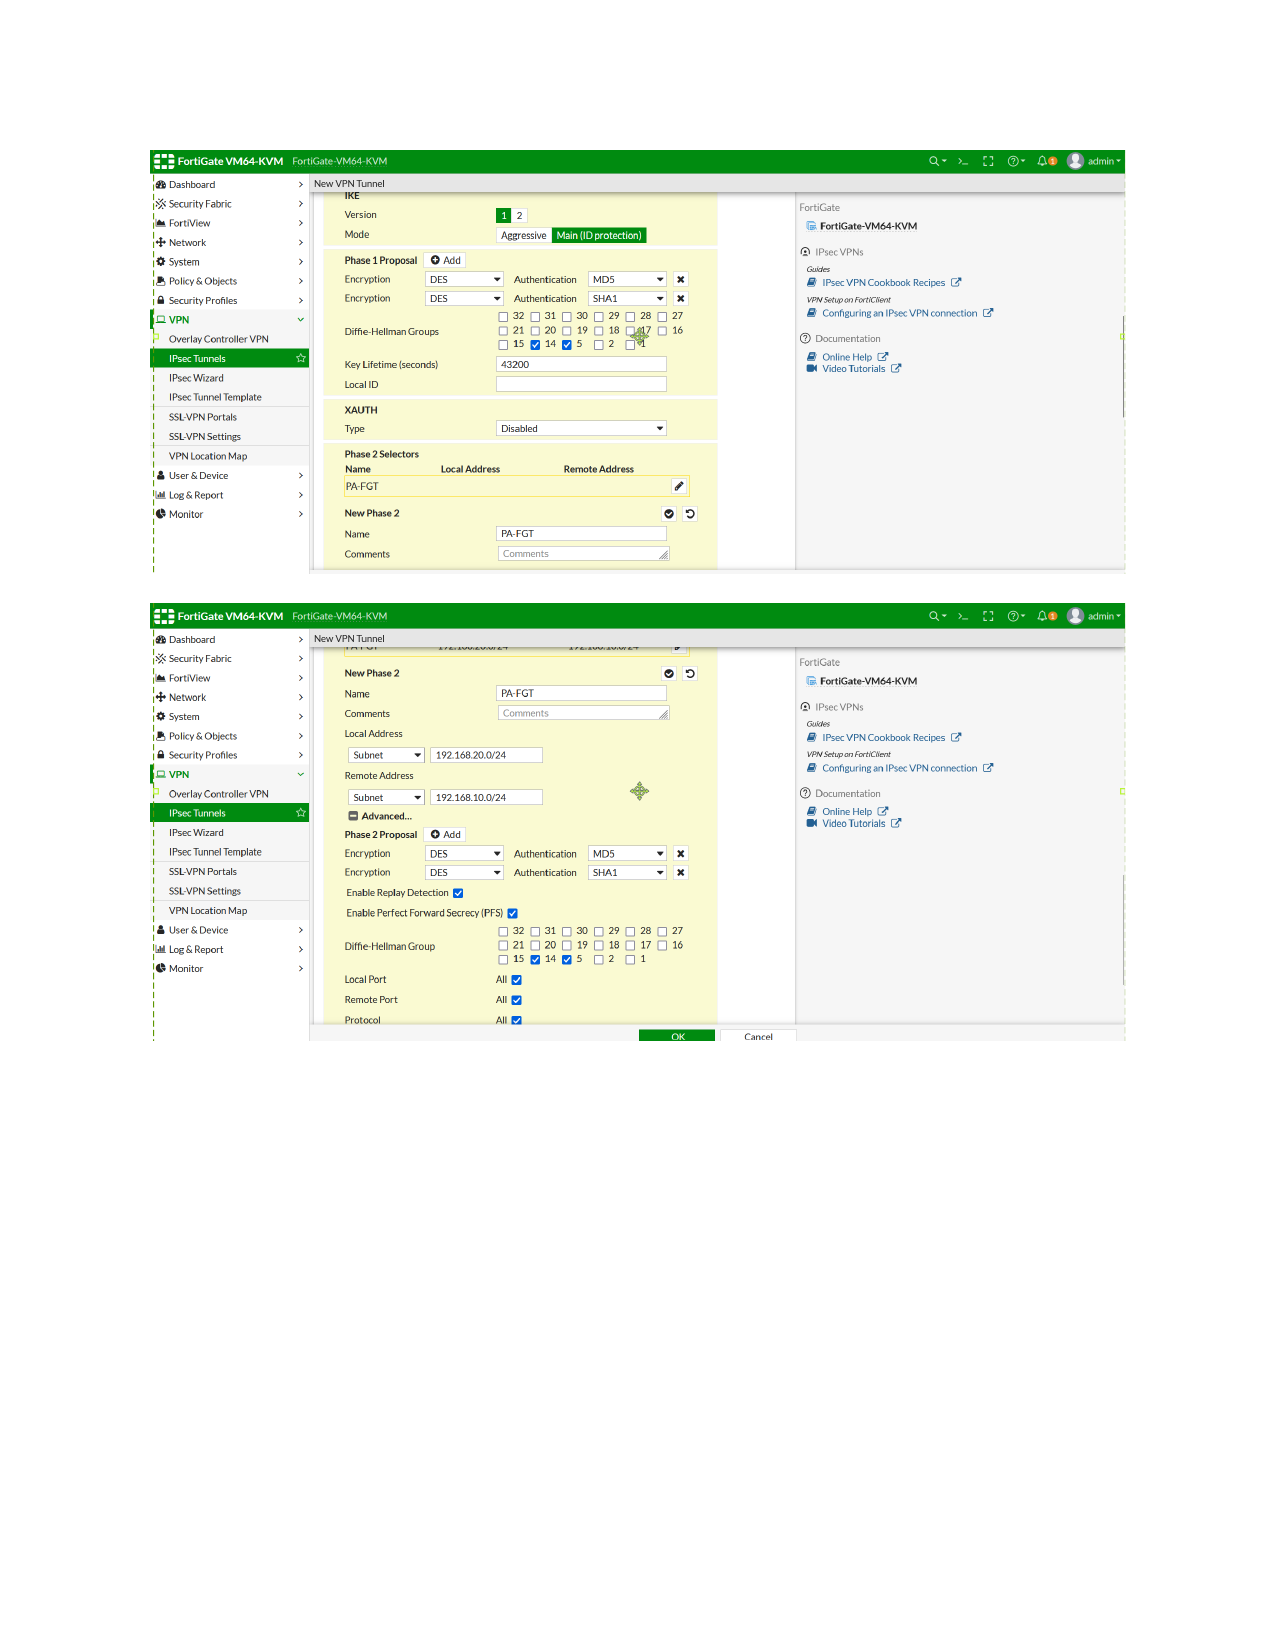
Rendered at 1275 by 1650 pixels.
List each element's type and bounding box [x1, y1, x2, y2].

picture [150, 603, 1125, 1041]
picture [150, 150, 1125, 574]
